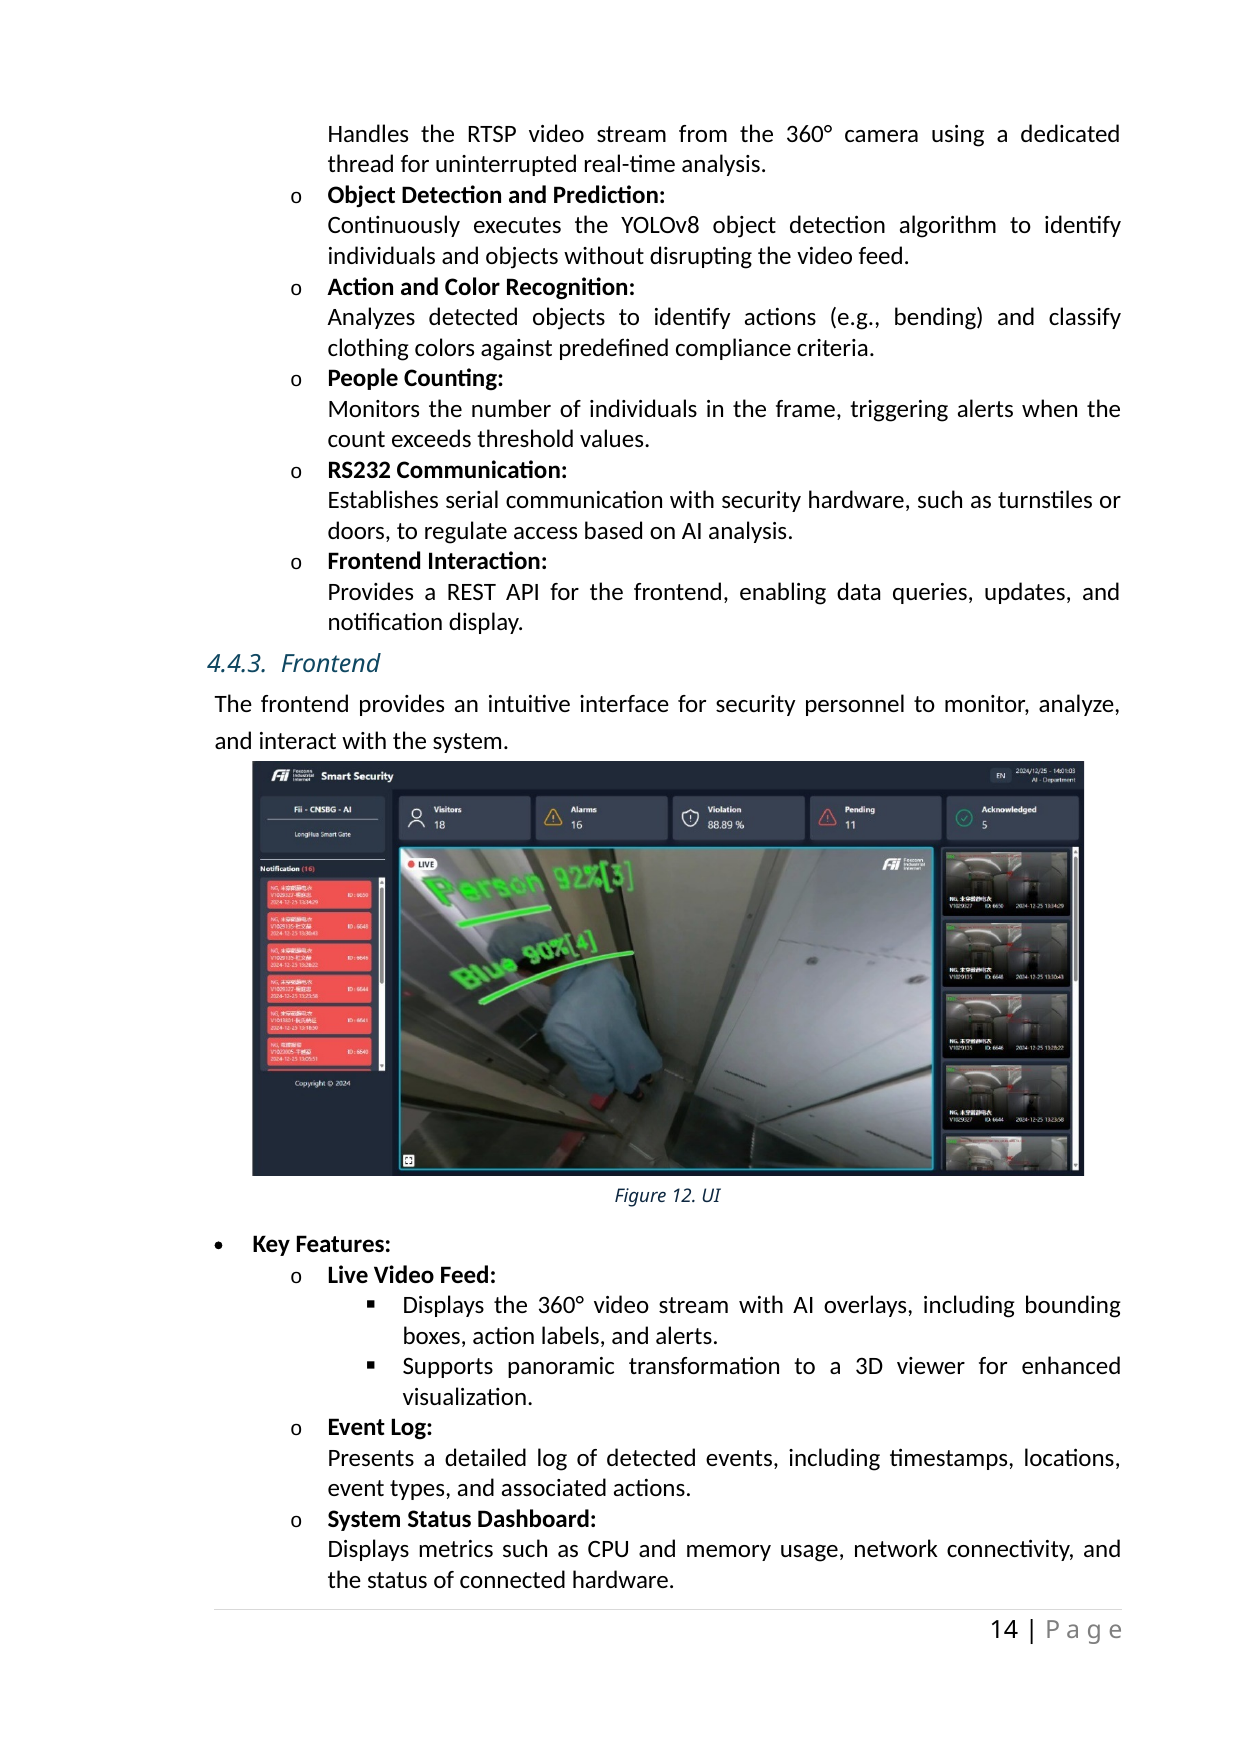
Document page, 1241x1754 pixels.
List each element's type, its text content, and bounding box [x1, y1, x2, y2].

list Frontend Interaction: [290, 545, 1122, 576]
subtitle Frontend [207, 645, 1122, 679]
text Live Video Feed: [290, 1259, 1122, 1289]
text Analyzes detected objects to identify actions (e.g., bending) and classify clothing colors against predefined compliance criteria. [327, 301, 1122, 362]
text Event Log: [290, 1411, 1122, 1442]
text Establishes serial communication with security hardware, such as turnstiles or doors, to regulate access based on AI analysis. [327, 484, 1122, 545]
text Presents a detailed log of detected events, including timestamps, locations, event types, and associated actions. [327, 1442, 1122, 1503]
text The frontend provides an intuitive interface for security personnel to monitor, analyze, and interact with the system. [214, 689, 1122, 756]
picture [252, 761, 1085, 1176]
text Handles the RTSP video stream from the 360° camera using a dedicated thread for uninterrupted real-time analysis. [327, 118, 1122, 179]
list People Counting: [290, 362, 1122, 393]
list Object Detection and Prediction: [290, 179, 1122, 210]
text Key Features: [215, 1228, 1122, 1259]
text Continuously executes the YOLOv8 object detection algorithm to identify individuals and objects without disrupting the video feed. [327, 210, 1122, 271]
text Provides a REST API for the frontend, enabling data queries, updates, and notification display. [327, 576, 1122, 637]
list RS232 Communication: [290, 454, 1122, 484]
text System Status Dashboard: [290, 1503, 1122, 1533]
text Displays metrics such as CPU and memory usage, network connectivity, and the status of connected hardware. [327, 1533, 1122, 1594]
list Action and Color Recognition: [290, 271, 1122, 301]
list Supports panoramic transformation to a 3D viewer for enhanced visualization. [365, 1350, 1122, 1411]
list Displays the 360° video stream with AI overlays, including bounding boxes, action labels, and alerts. [365, 1289, 1122, 1350]
text Monitors the number of individuals in the frame, triggering alerts when the count exceeds threshold values. [327, 393, 1122, 454]
